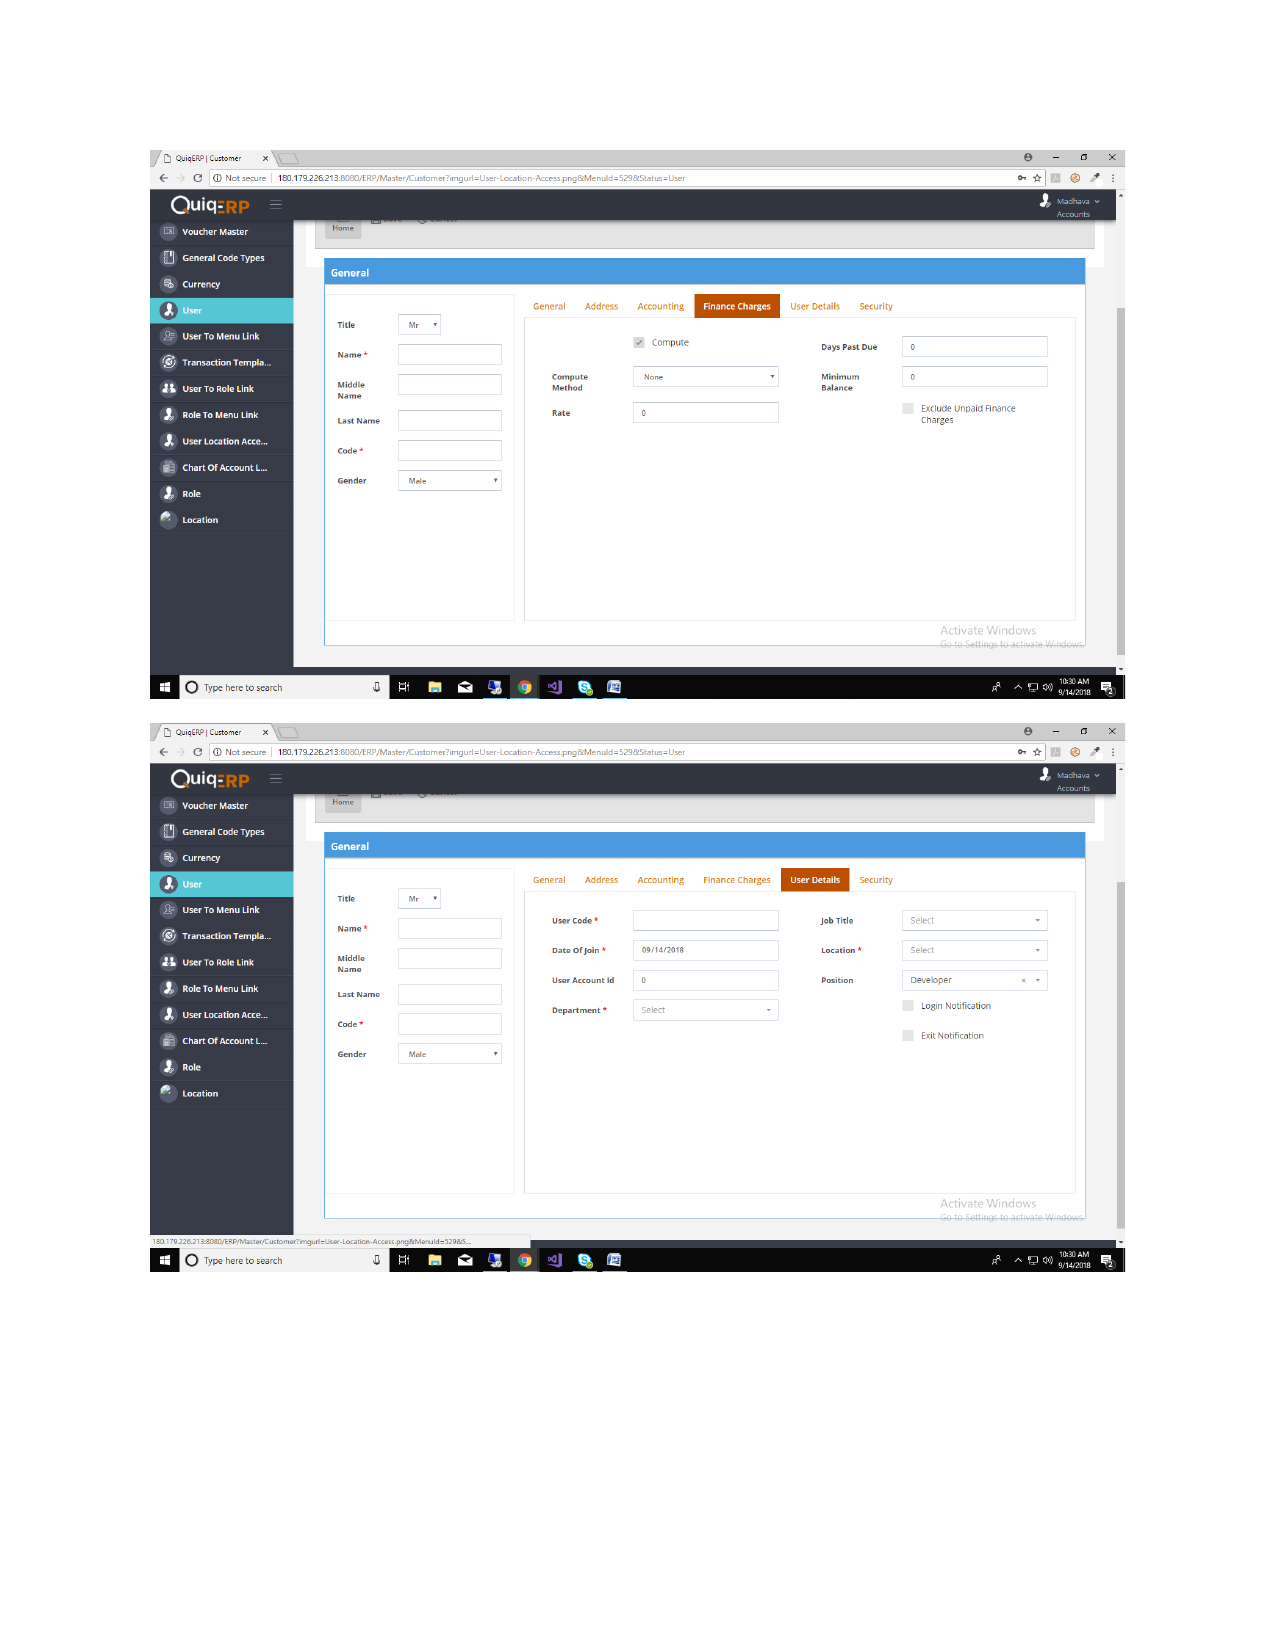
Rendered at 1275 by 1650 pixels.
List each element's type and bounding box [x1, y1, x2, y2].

picture [150, 150, 1125, 699]
picture [150, 723, 1125, 1272]
